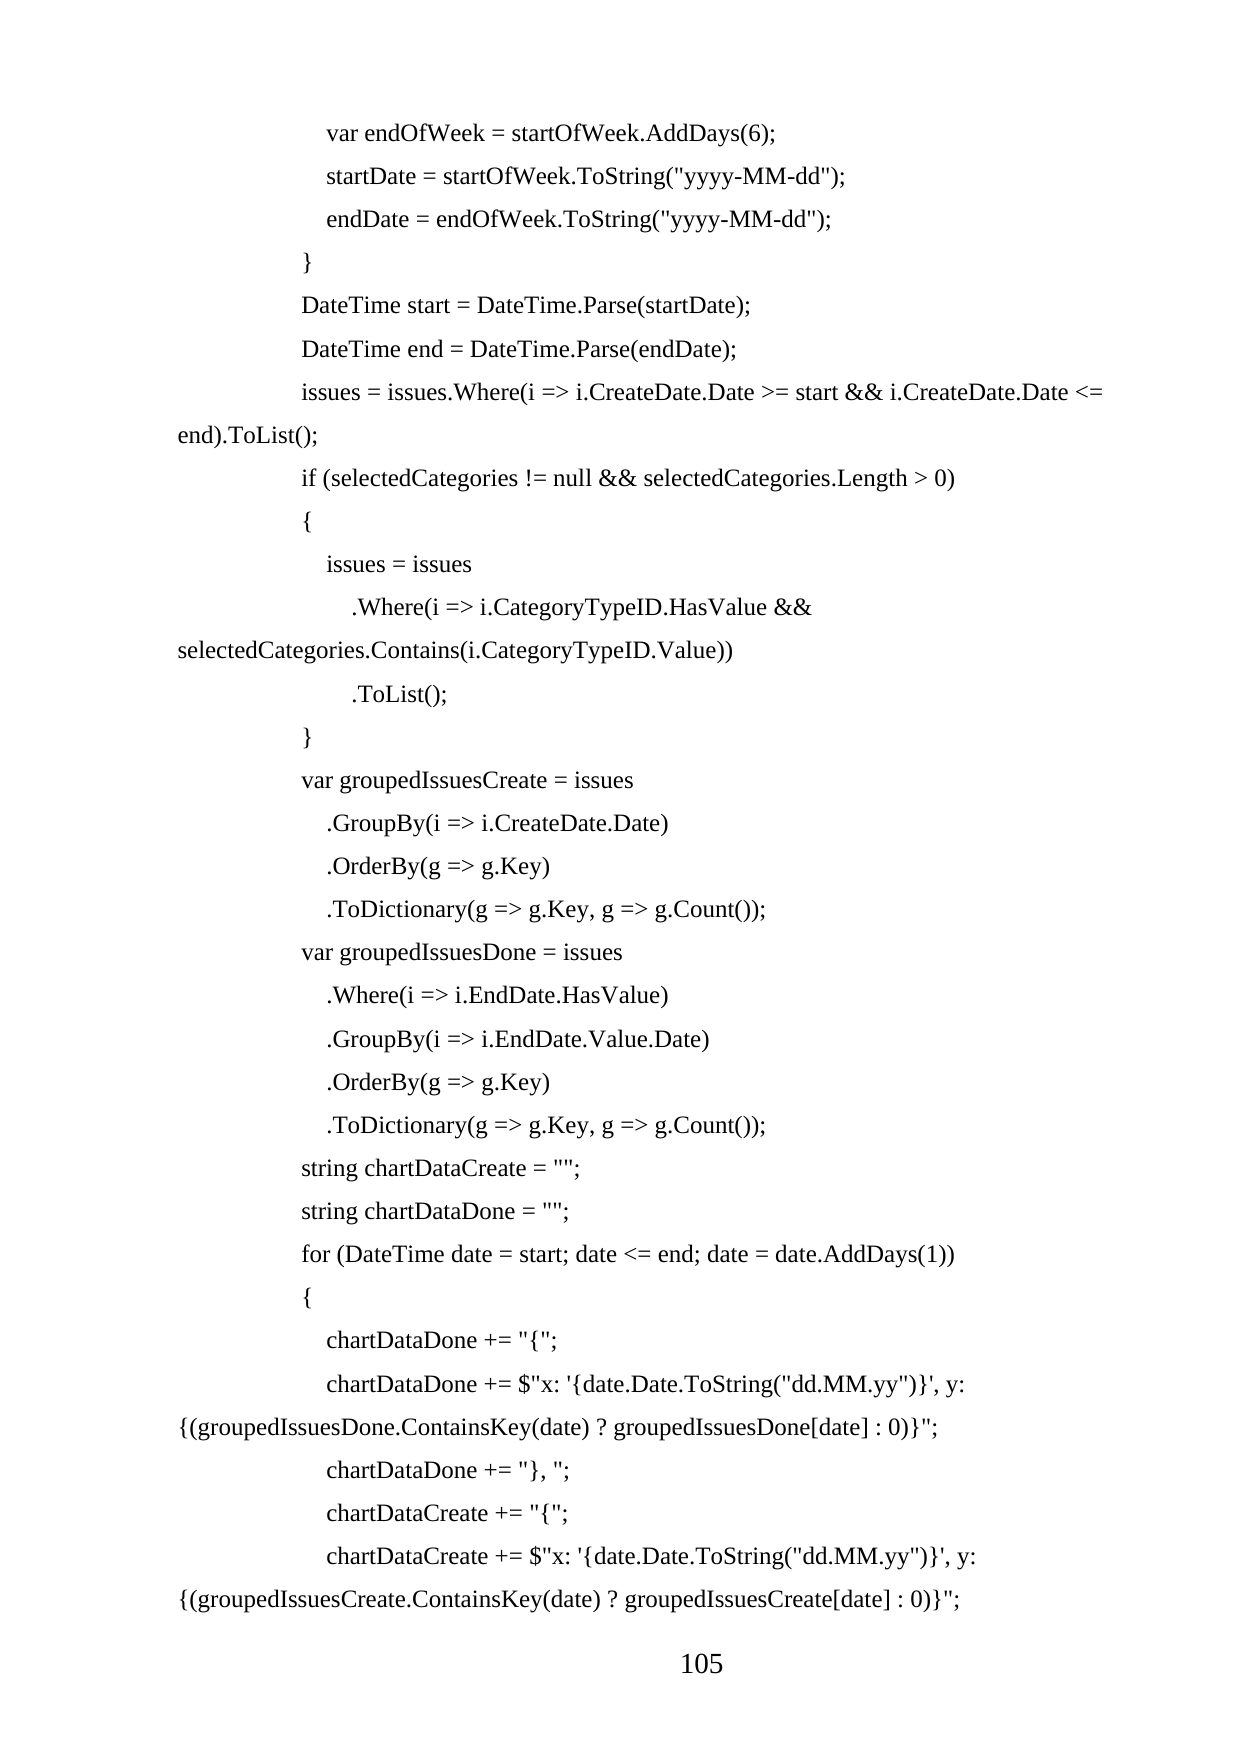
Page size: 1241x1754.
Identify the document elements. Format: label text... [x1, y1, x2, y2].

text .OrderBy(g => g.Key) [177, 851, 1152, 880]
text if (selectedCategories != null && selectedCategories.Length > 0) [177, 463, 1152, 492]
text issues = issues [177, 549, 1152, 578]
text } [177, 722, 1152, 751]
text chartDataDone += "}, "; [177, 1455, 1152, 1484]
text .ToDictionary(g => g.Key, g => g.Count()); [177, 894, 1152, 923]
text .GroupBy(i => i.EndDate.Value.Date) [177, 1024, 1152, 1052]
text .ToDictionary(g => g.Key, g => g.Count()); [177, 1110, 1152, 1139]
text .Where(i => i.EndDate.HasValue) [177, 981, 1152, 1009]
text DateTime start = DateTime.Parse(startDate); [177, 291, 1152, 319]
text string chartDataCreate = ""; [177, 1153, 1152, 1182]
text } [177, 247, 1152, 276]
text .GroupBy(i => i.CreateDate.Date) [177, 808, 1152, 837]
text DateTime end = DateTime.Parse(endDate); [177, 334, 1152, 362]
text issues = issues.Where(i => i.CreateDate.Date >= start && i.CreateDate.Date <= end).ToList(); [177, 377, 1152, 449]
text { [177, 1282, 1152, 1311]
text endDate = endOfWeek.ToString("yyyy-MM-dd"); [177, 204, 1152, 233]
text chartDataCreate += $"x: '{date.Date.ToString("dd.MM.yy")}', y: {(groupedIssuesCreate.ContainsKey(date) ? groupedIssuesCreate[date] : 0)}"; [177, 1541, 1152, 1613]
text chartDataCreate += "{"; [177, 1498, 1152, 1527]
text for (DateTime date = start; date <= end; date = date.AddDays(1)) [177, 1239, 1152, 1268]
text var endOfWeek = startOfWeek.AddDays(6); [177, 118, 1152, 147]
text .ToList(); [177, 679, 1152, 707]
text .Where(i => i.CategoryTypeID.HasValue && selectedCategories.Contains(i.CategoryTypeID.Value)) [177, 592, 1152, 664]
text { [177, 506, 1152, 535]
text var groupedIssuesDone = issues [177, 937, 1152, 966]
text chartDataDone += $"x: '{date.Date.ToString("dd.MM.yy")}', y: {(groupedIssuesDone.ContainsKey(date) ? groupedIssuesDone[date] : 0)}"; [177, 1369, 1152, 1441]
text var groupedIssuesCreate = issues [177, 765, 1152, 794]
text chartDataDone += "{"; [177, 1326, 1152, 1354]
text startDate = startOfWeek.ToString("yyyy-MM-dd"); [177, 161, 1152, 190]
text .OrderBy(g => g.Key) [177, 1067, 1152, 1096]
text string chartDataDone = ""; [177, 1196, 1152, 1225]
